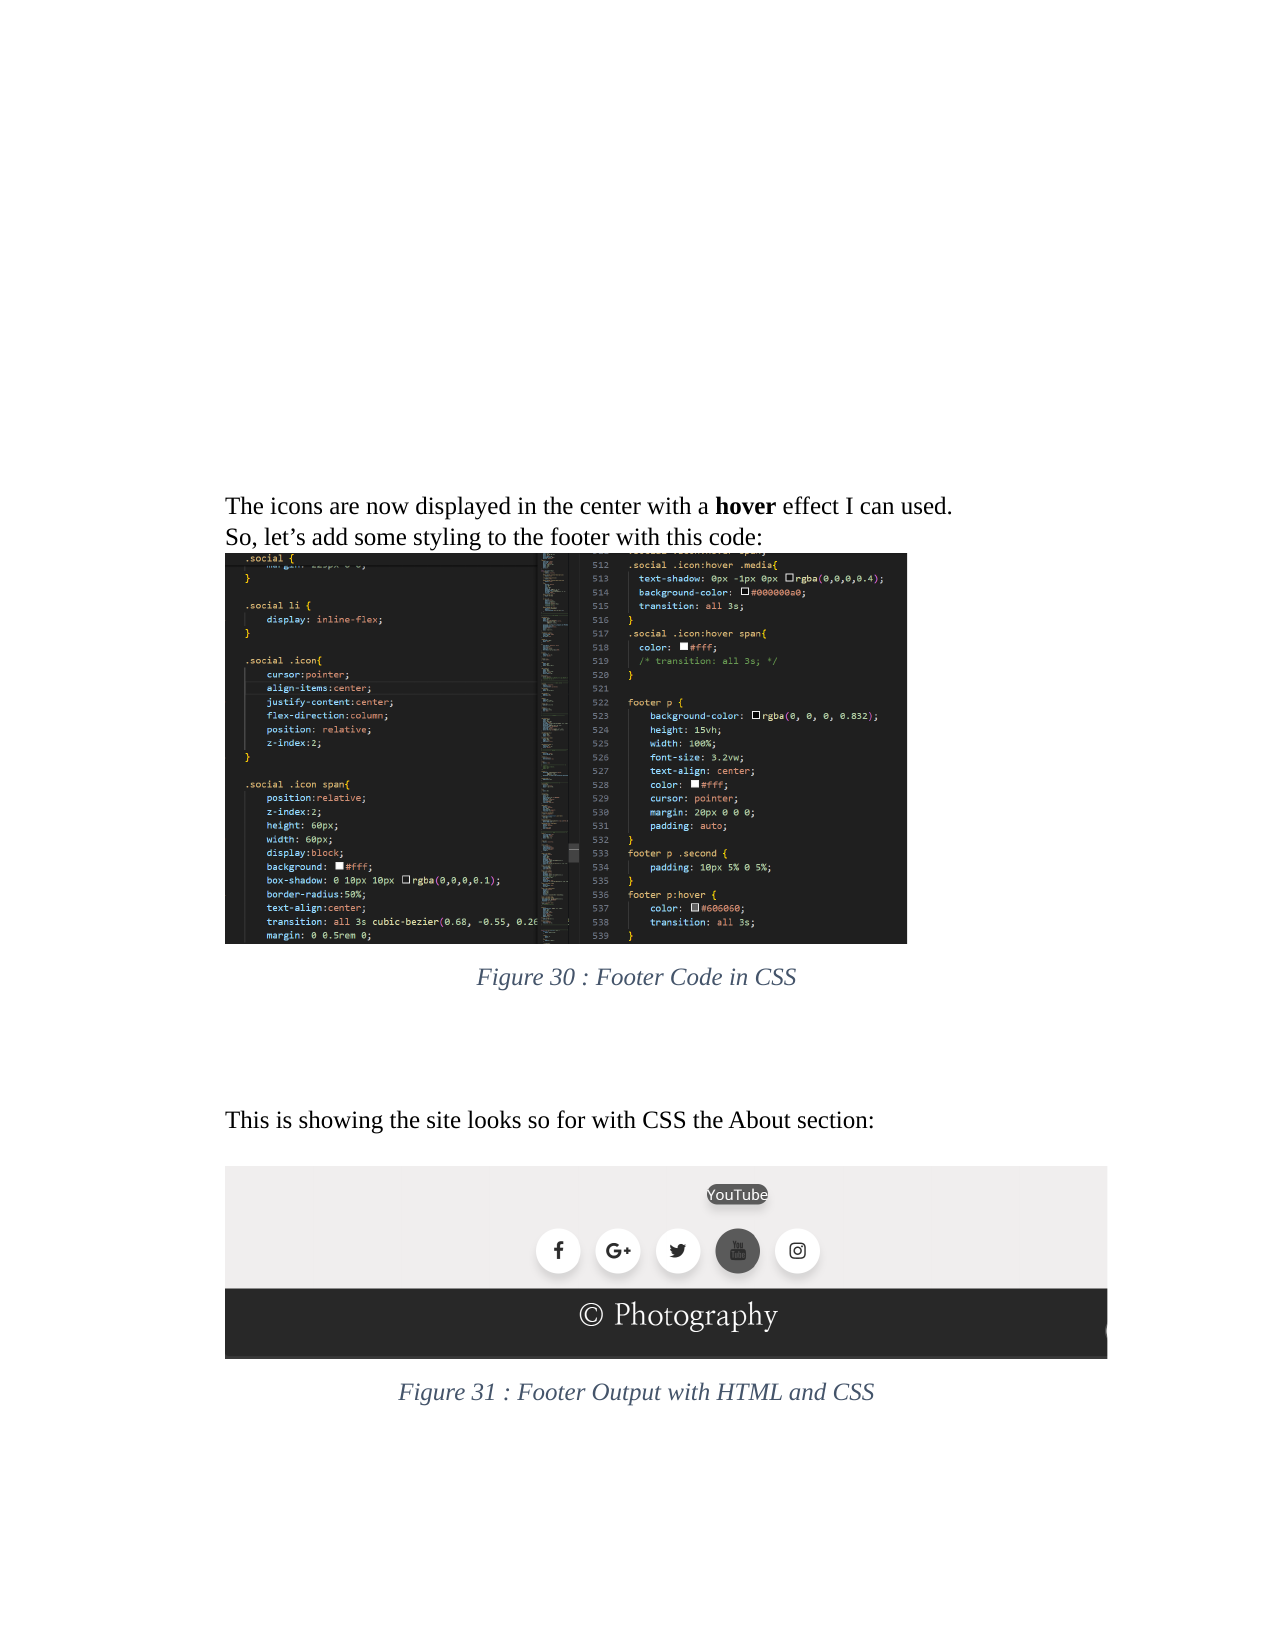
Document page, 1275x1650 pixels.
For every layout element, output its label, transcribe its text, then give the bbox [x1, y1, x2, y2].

list This is showing the site looks so for with CSS the About section: [225, 1105, 1125, 1133]
list The icons are now displayed in the center with a hover effect I can used. [225, 491, 1125, 520]
text Figure 31 : Footer Output with HTML and CSS [150, 1377, 1125, 1406]
list So, let’s add some styling to the footer with this code: [225, 522, 1125, 551]
picture [225, 553, 908, 944]
picture [225, 1166, 1108, 1359]
text Figure 30 : Footer Code in CSS [150, 962, 1125, 991]
